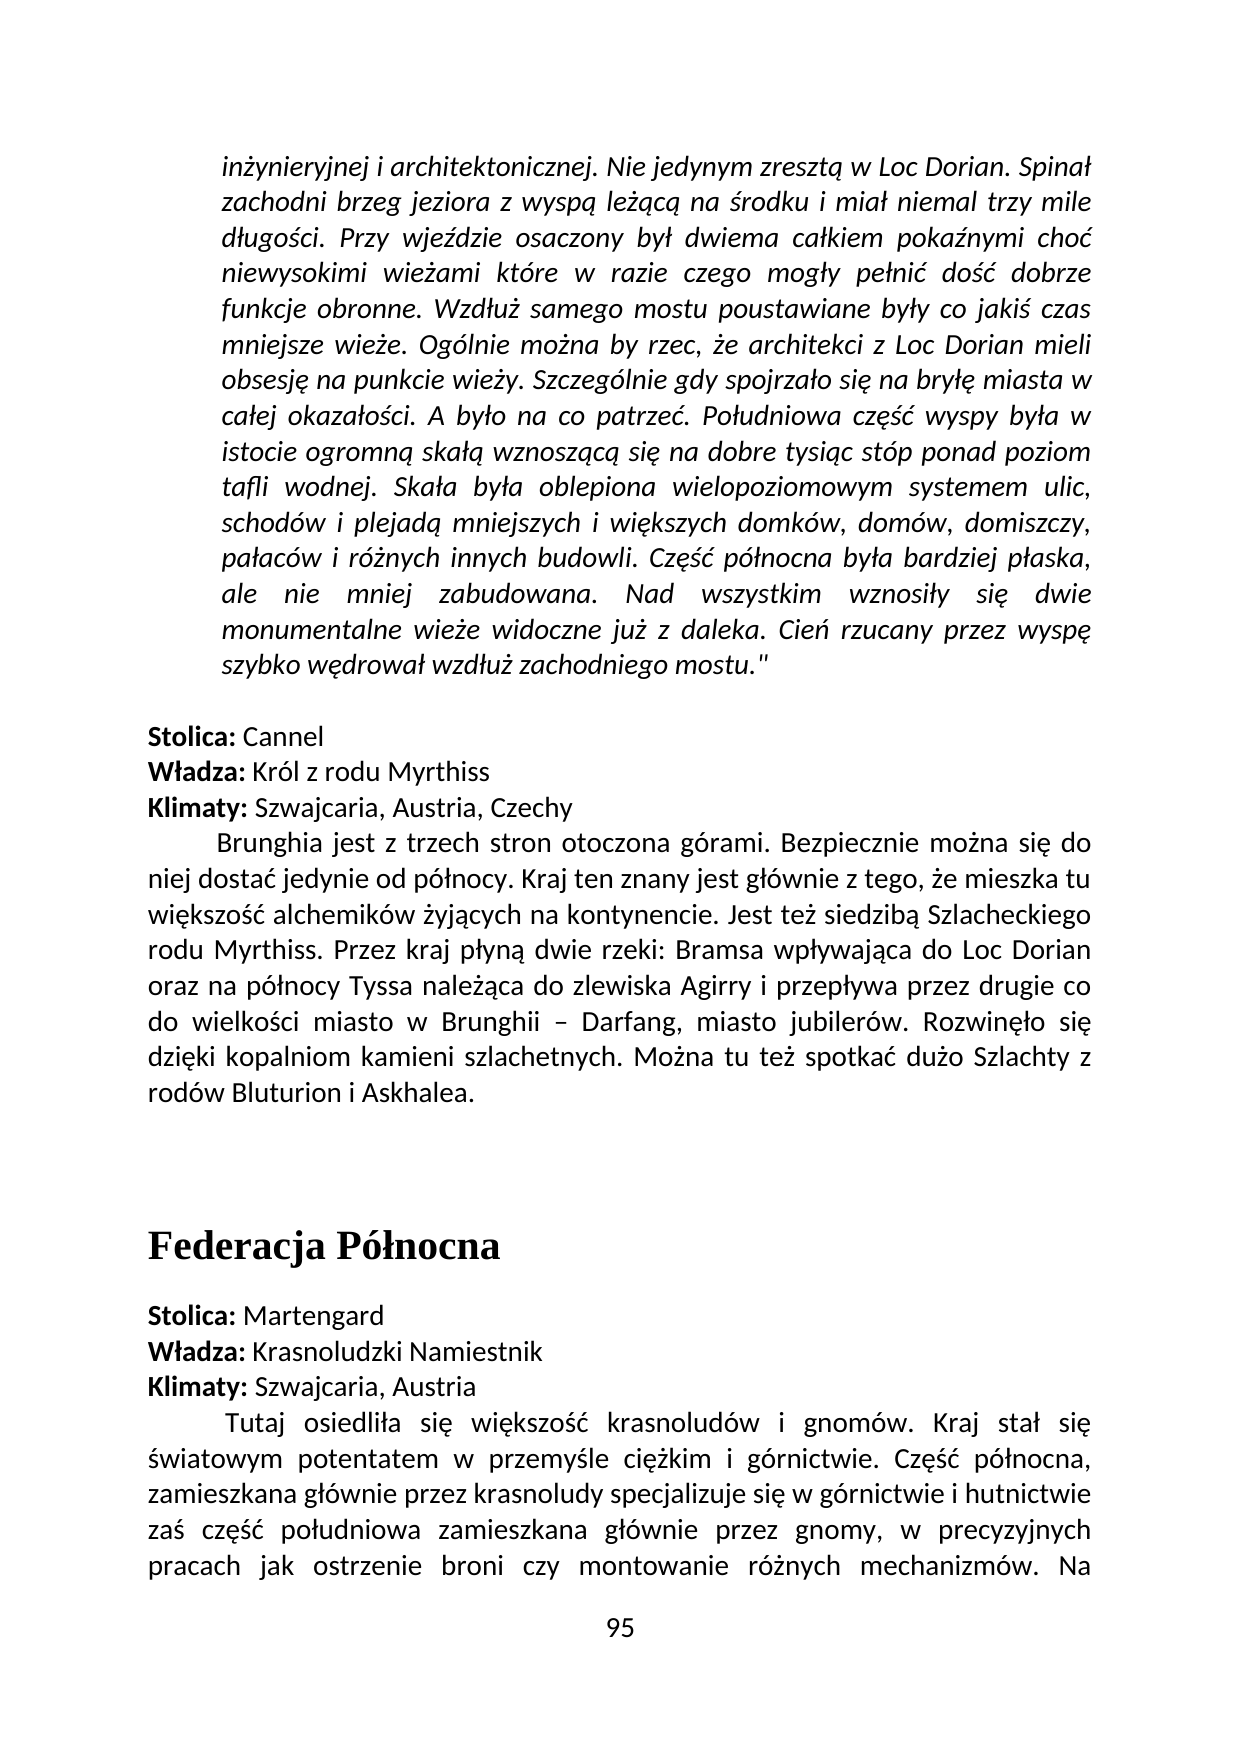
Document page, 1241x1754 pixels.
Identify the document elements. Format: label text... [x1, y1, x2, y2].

text Klimaty: Szwajcaria, Austria, Czechy [148, 789, 1093, 824]
text Władza: Krasnoludzki Namiestnik [148, 1333, 1093, 1368]
text Klimaty: Szwajcaria, Austria [148, 1368, 1093, 1404]
subtitle Federacja Północna [148, 1220, 1093, 1268]
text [148, 1404, 1093, 1582]
text Stolica: Cannel [148, 718, 1093, 753]
text Stolica: Martengard [148, 1297, 1093, 1333]
text Brunghia jest z trzech stron otoczona górami. Bezpiecznie można się do niej dostać jedynie od północy. Kraj ten znany jest głównie z tego, że mieszka tu większość alchemików żyjących na kontynencie. Jest też siedzibą Szlacheckiego rodu Myrthiss. Przez kraj płyną dwie rzeki: Bramsa wpływająca do Loc Dorian oraz na północy Tyssa należąca do zlewiska Agirry i przepływa przez drugie co do wielkości miasto w Brunghii – Darfang, miasto jubilerów. Rozwinęło się dzięki kopalniom kamieni szlachetnych. Można tu też spotkać dużo Szlachty z rodów Bluturion i Askhalea. [148, 824, 1093, 1109]
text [221, 148, 1093, 682]
text Władza: Król z rodu Myrthiss [148, 753, 1093, 789]
